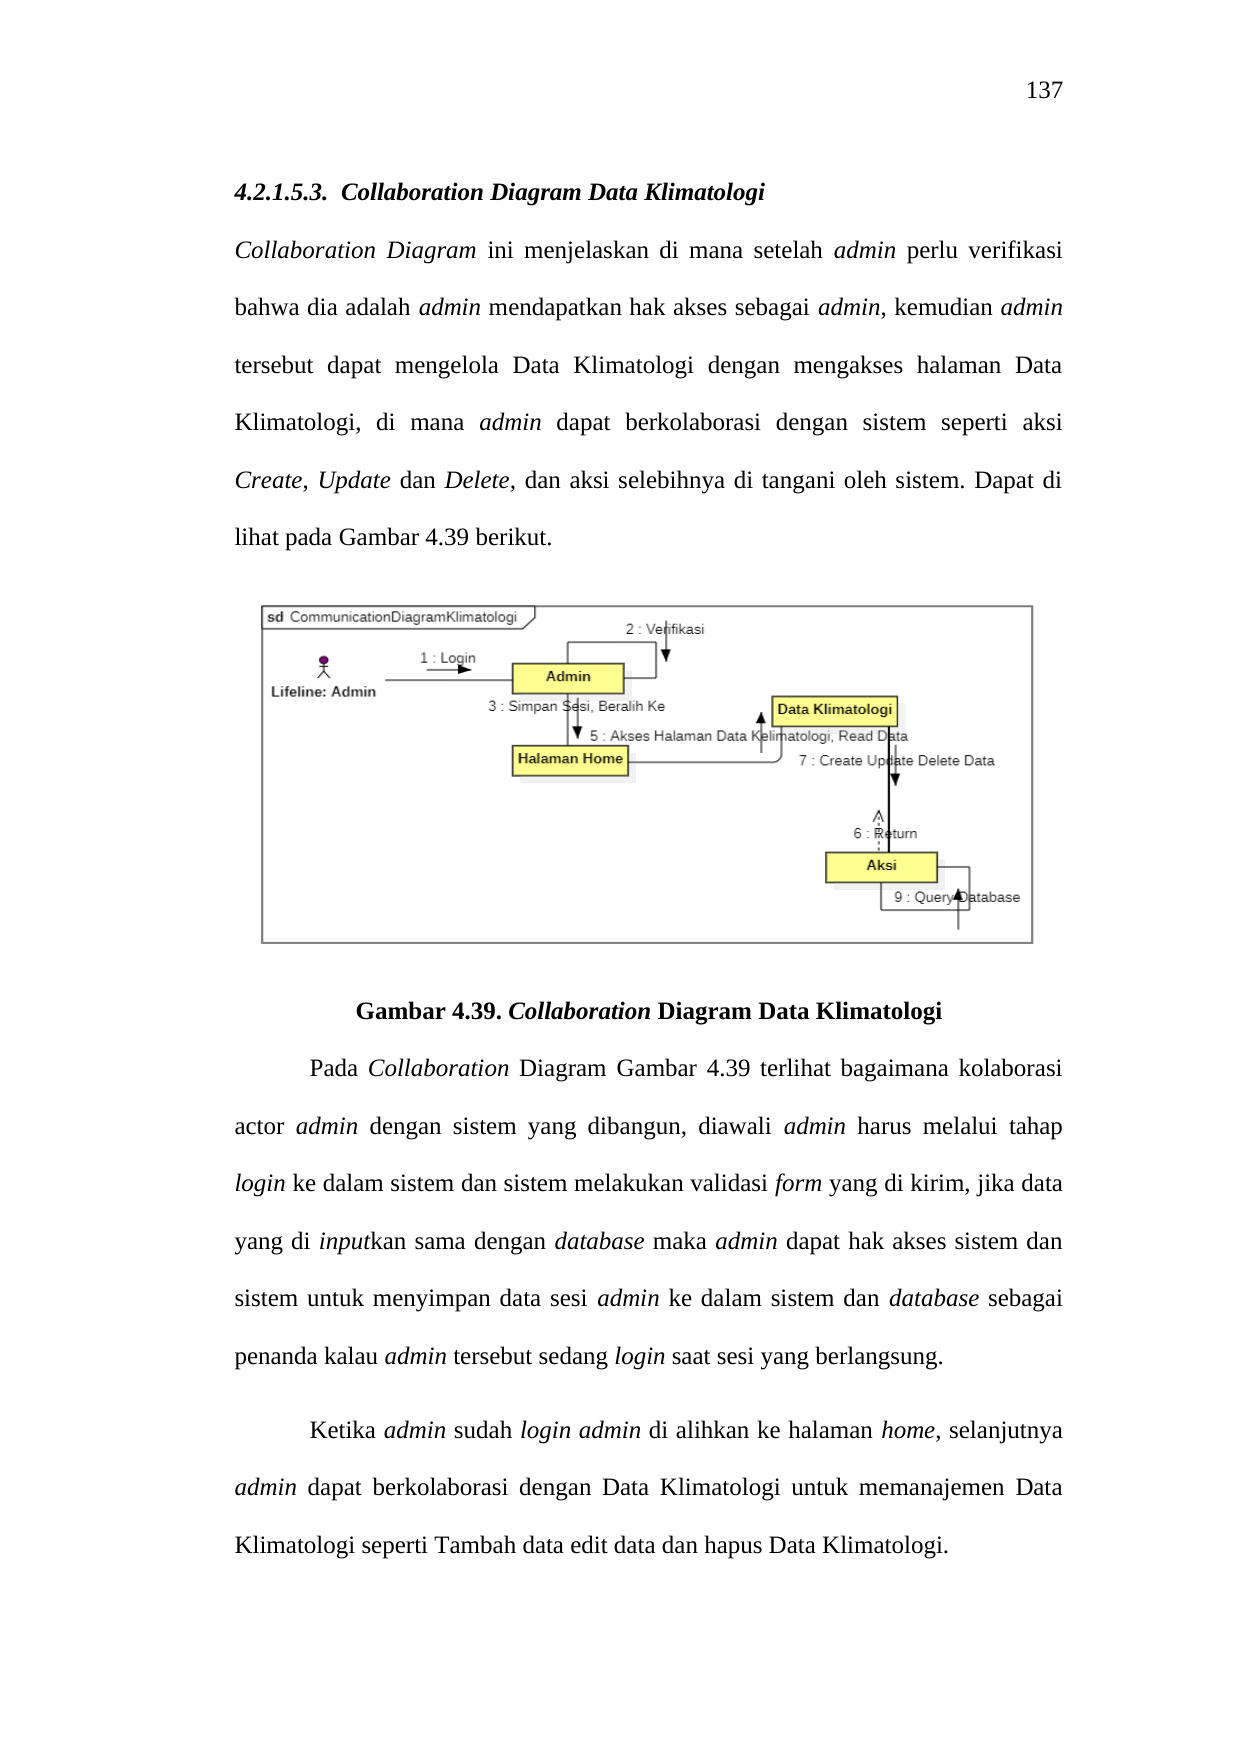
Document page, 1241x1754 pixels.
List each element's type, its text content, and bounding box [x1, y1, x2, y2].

text Ketika admin sudah login admin di alihkan ke halaman home, selanjutnya admin dapat berkolaborasi dengan Data Klimatologi untuk memanajemen Data Klimatologi seperti Tambah data edit data dan hapus Data Klimatologi. [234, 1415, 1063, 1559]
picture [252, 596, 1046, 951]
subtitle Collaboration Diagram Data Klimatologi [234, 177, 1063, 206]
